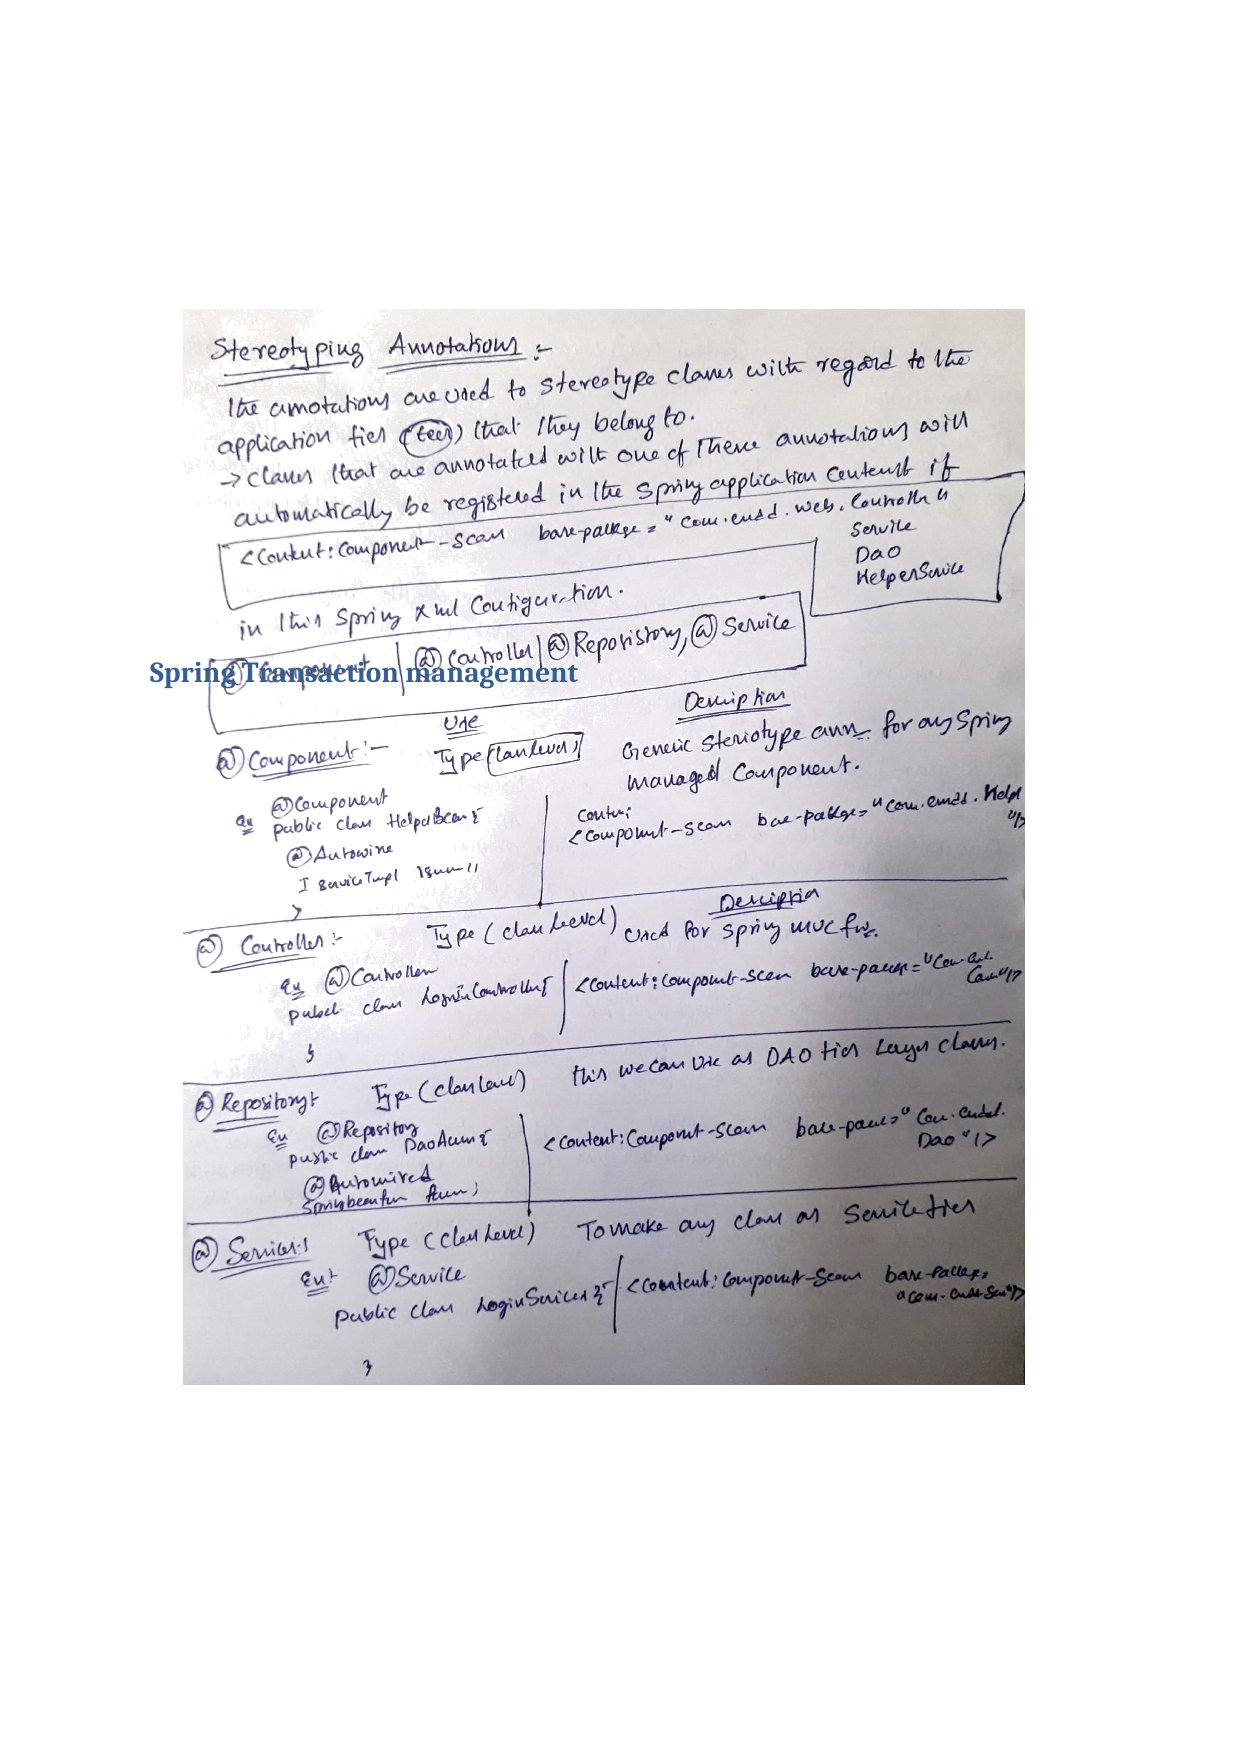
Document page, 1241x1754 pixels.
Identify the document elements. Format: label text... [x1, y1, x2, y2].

picture [182, 309, 1025, 656]
subtitle Spring Transaction management [150, 656, 1090, 690]
picture [182, 690, 1025, 1385]
